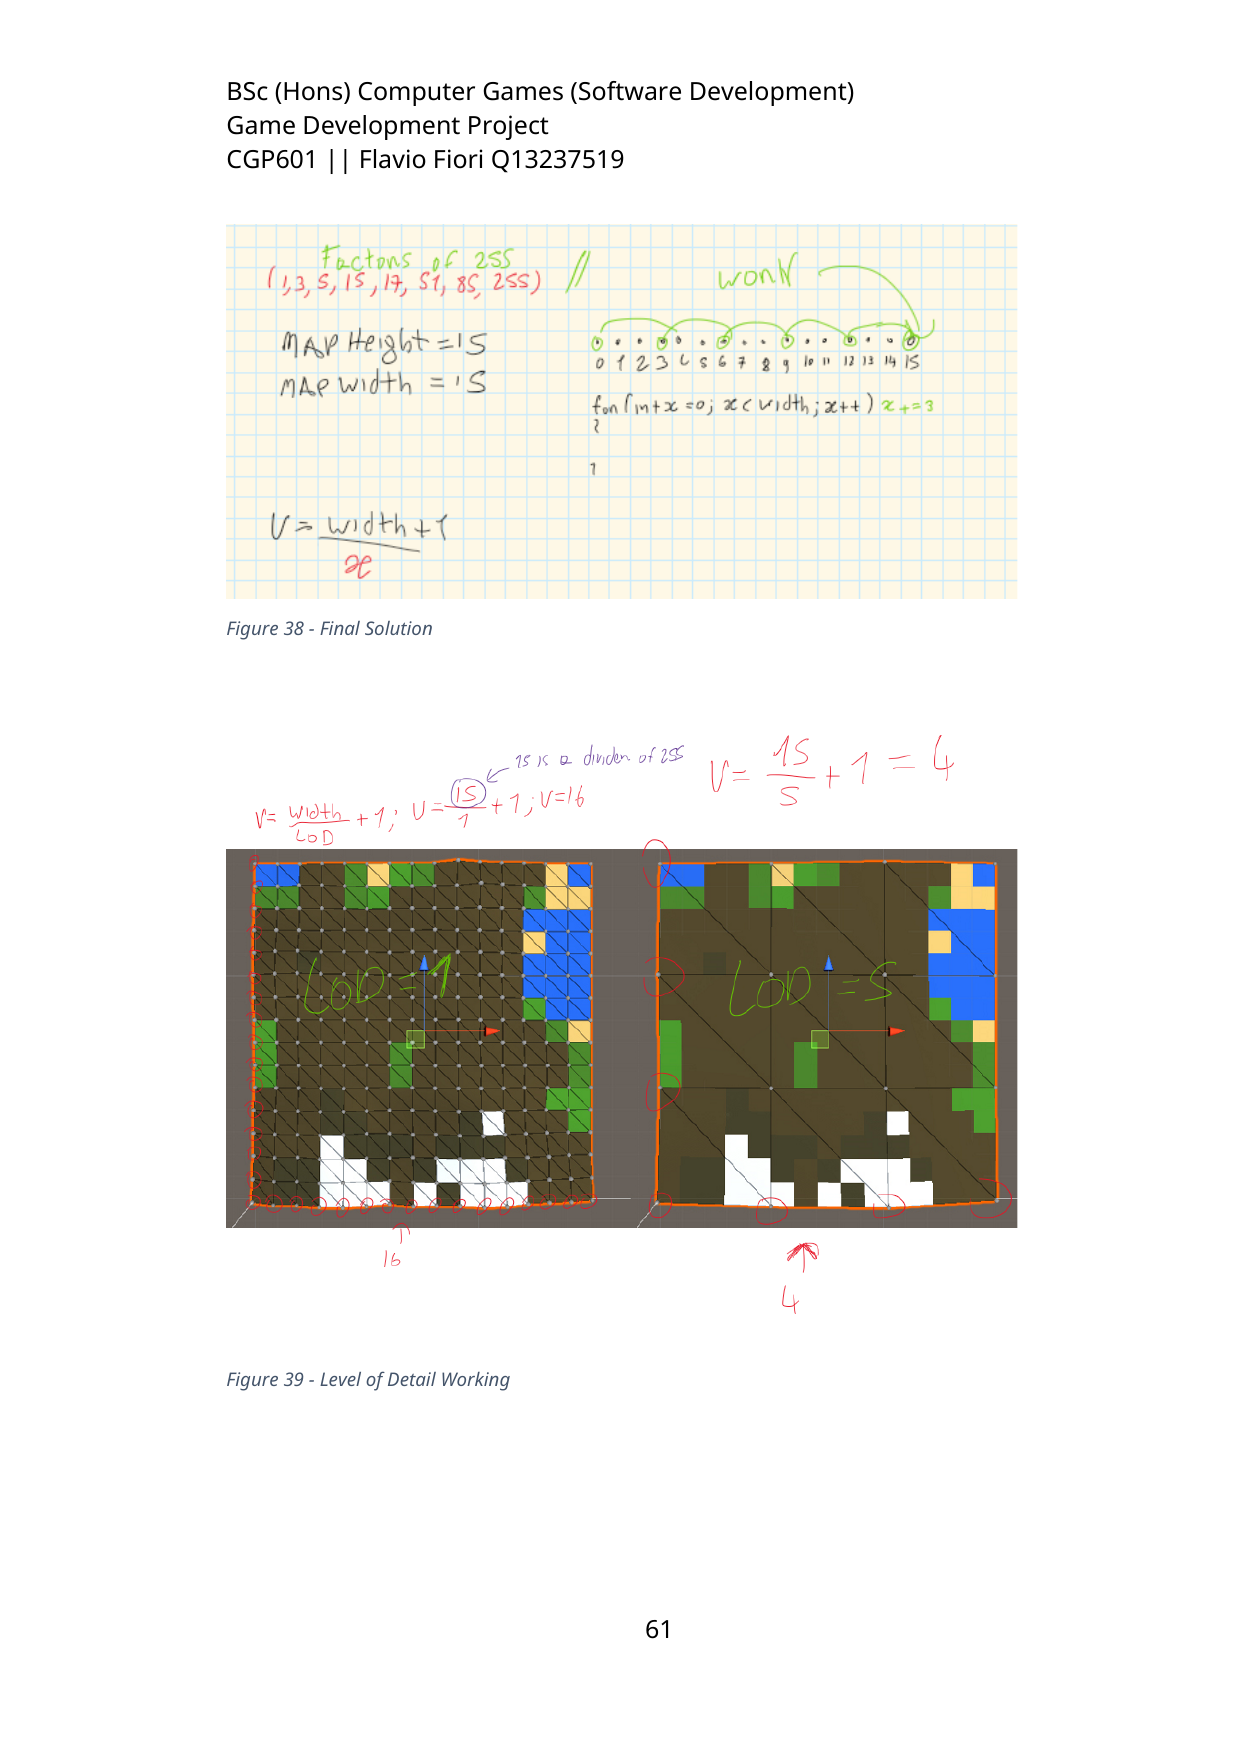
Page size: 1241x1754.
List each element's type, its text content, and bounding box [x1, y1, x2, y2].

picture [226, 224, 1018, 599]
picture [226, 661, 1018, 1349]
